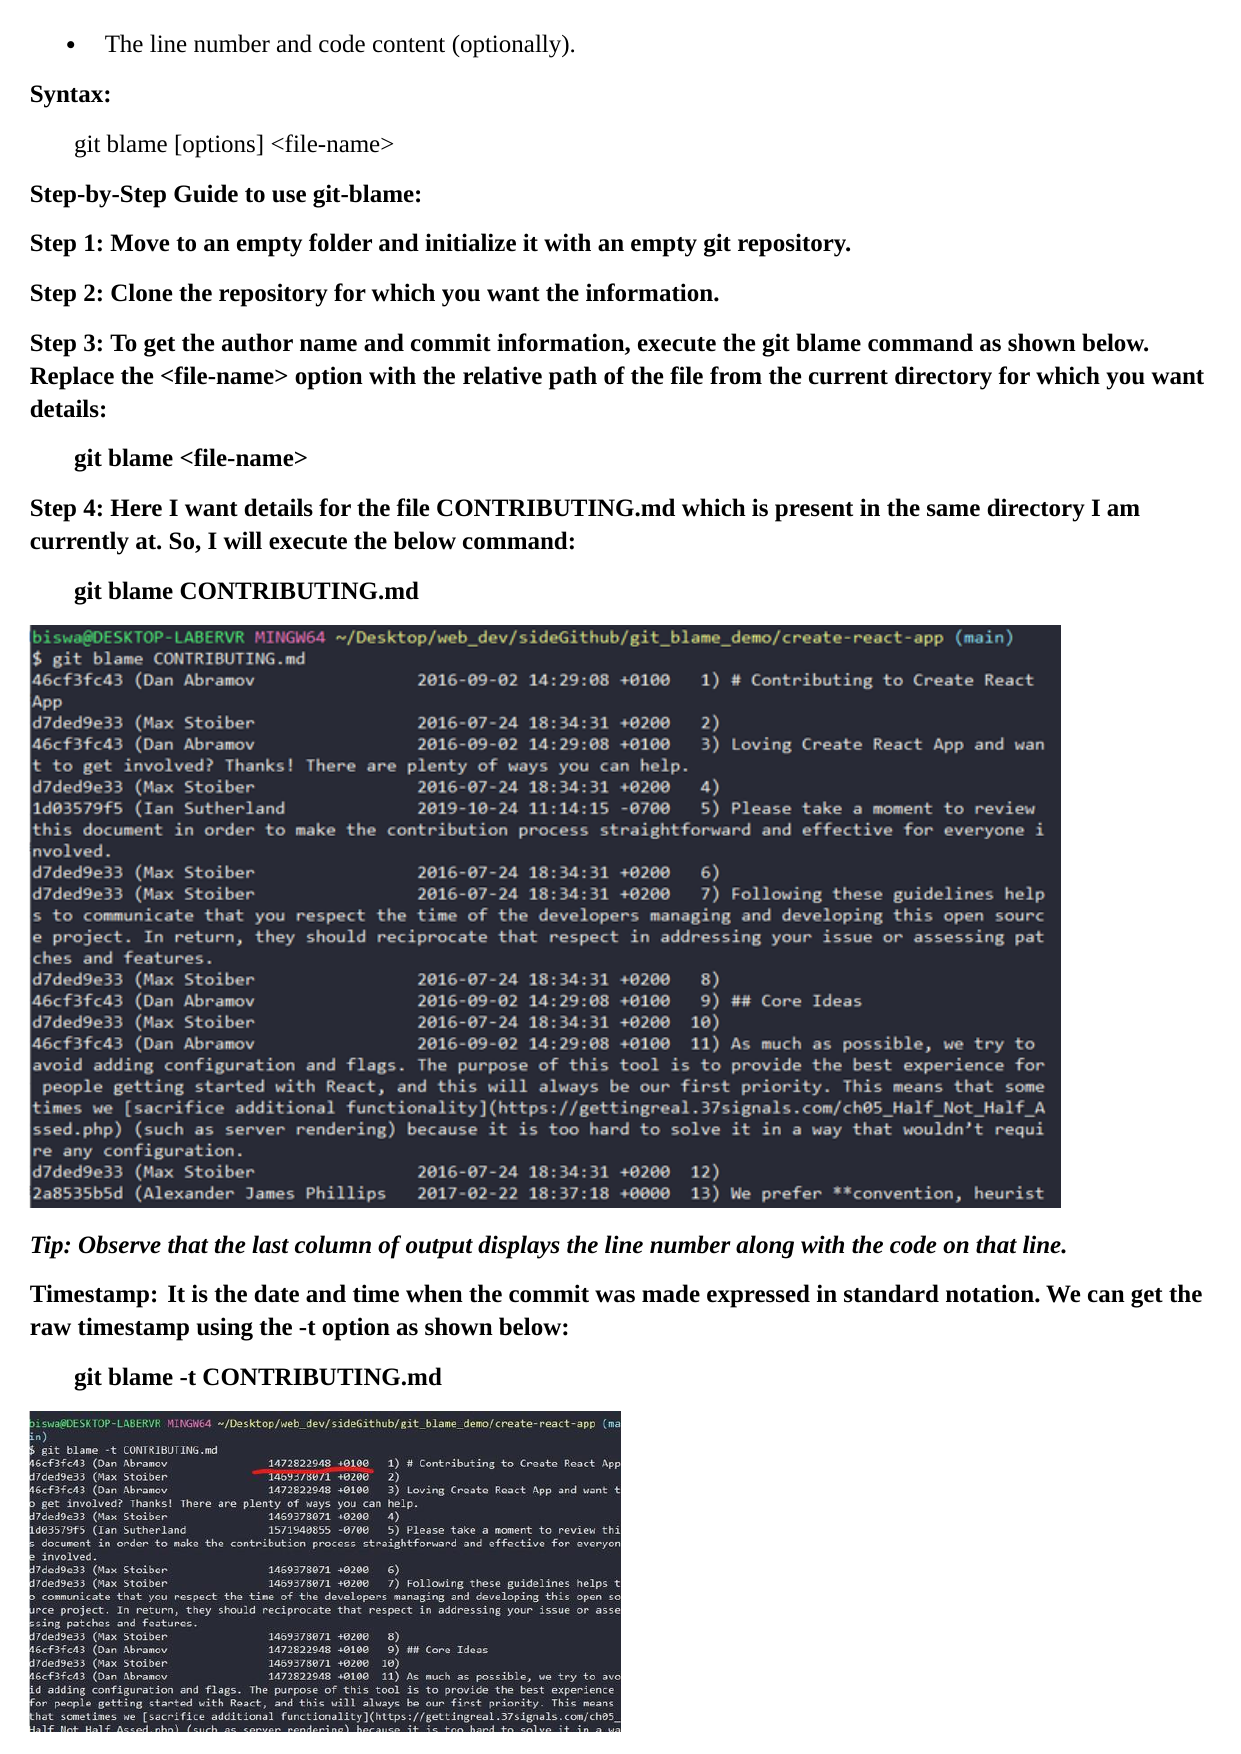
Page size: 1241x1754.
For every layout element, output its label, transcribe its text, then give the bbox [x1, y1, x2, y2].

text Step 2: Clone the repository for which you want the information. [29, 278, 1211, 307]
text Step-by-Step Guide to use git-blame: [29, 179, 1211, 207]
text git blame <file-name> [29, 443, 1211, 472]
text Step 4: Here I want details for the file CONTRIBUTING.md which is present in the same directory I am currently at. So, I will execute the below command: [29, 493, 1211, 555]
text Syntax: [29, 79, 1211, 108]
text Step 1: Move to an empty folder and initialize it with an empty git repository. [29, 228, 1211, 257]
text git blame CONTRIBUTING.md [29, 576, 1211, 604]
text Step 3: To get the author name and commit information, execute the git blame command as shown below. Replace the <file-name> option with the relative path of the file from the current directory for which you want details: [29, 328, 1211, 422]
text git blame [options] <file-name> [29, 129, 1211, 158]
list The line number and code content (optionally). [67, 29, 1211, 58]
text Tip: Observe that the last column of output displays the line number along with the code on that line. [29, 1230, 1211, 1258]
text Timestamp: It is the date and time when the commit was made expressed in standard notation. We can get the raw timestamp using the -t option as shown below: [29, 1279, 1211, 1341]
picture [29, 625, 1061, 1208]
picture [29, 1411, 621, 1732]
text git blame -t CONTRIBUTING.md [29, 1362, 1211, 1391]
